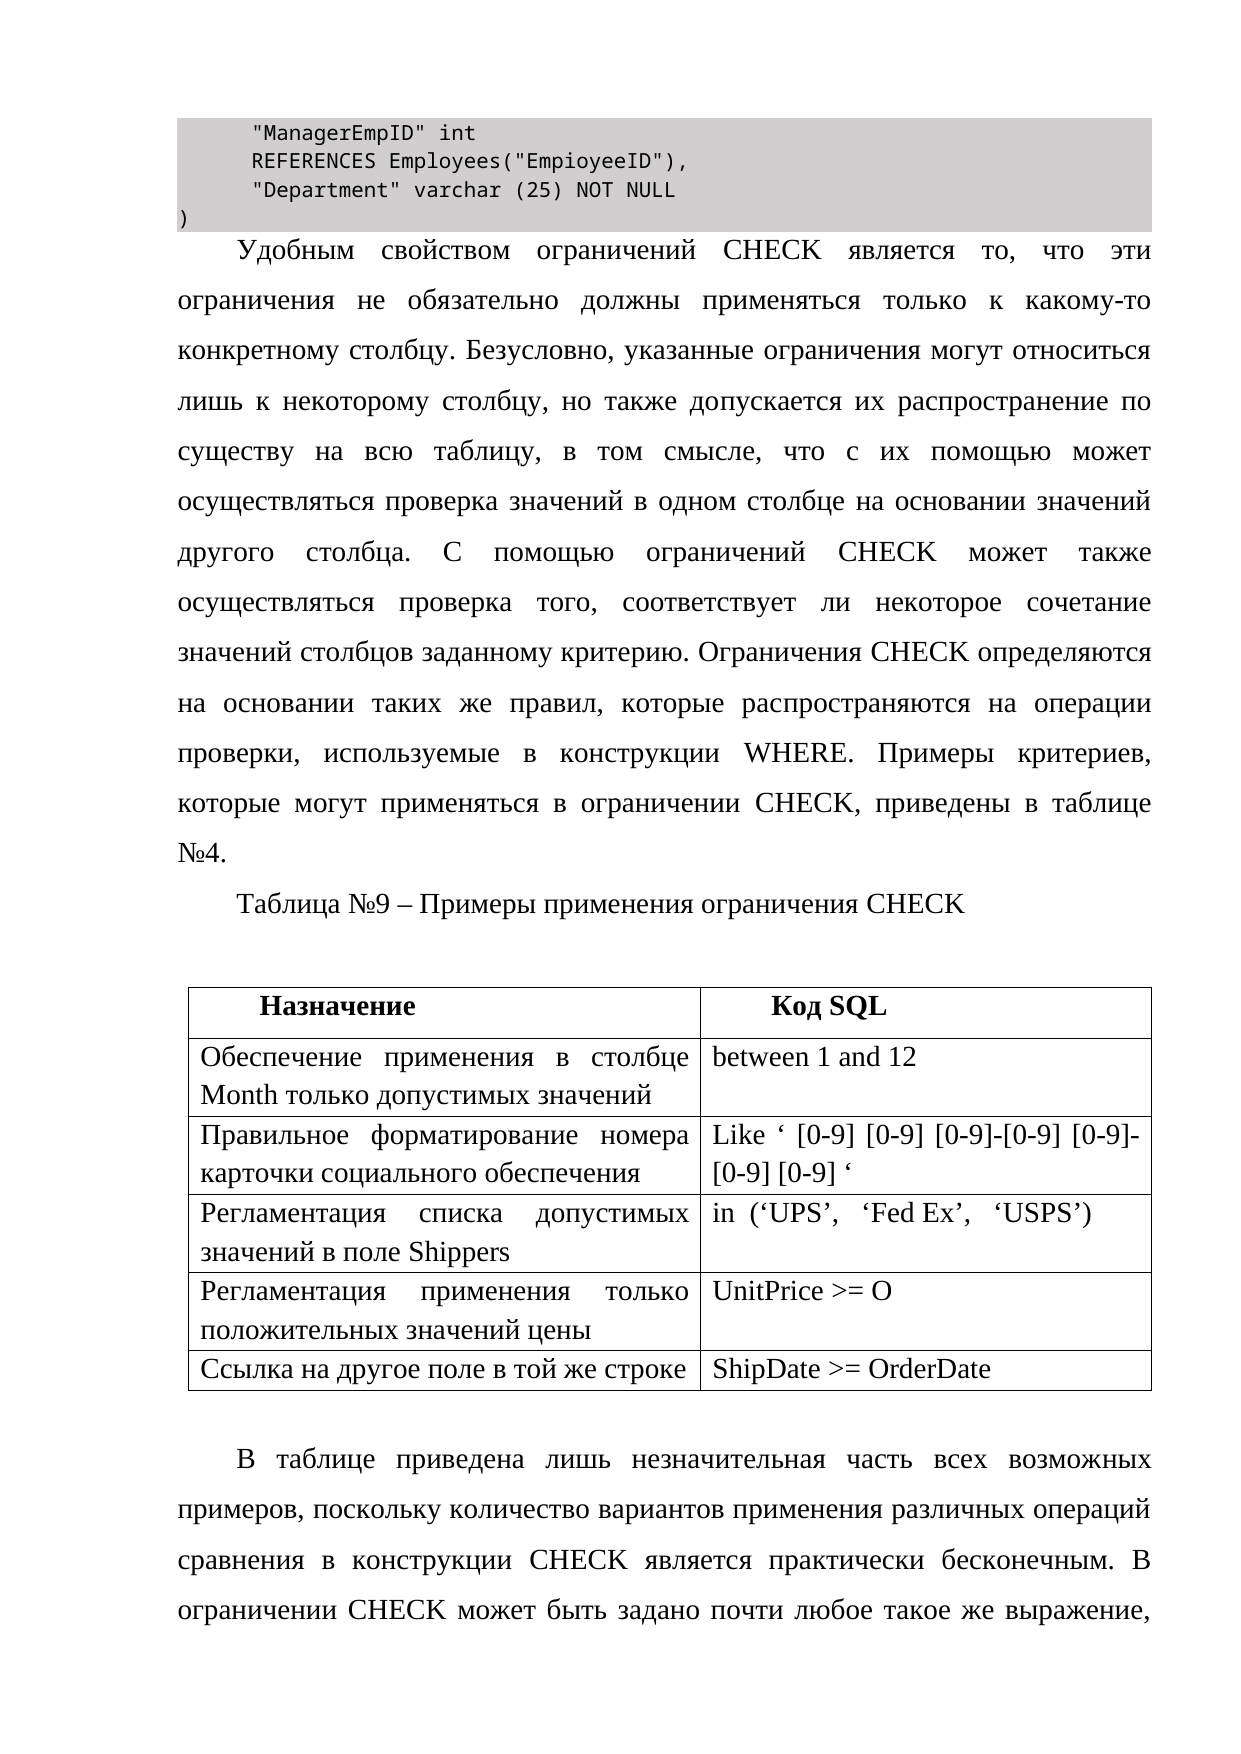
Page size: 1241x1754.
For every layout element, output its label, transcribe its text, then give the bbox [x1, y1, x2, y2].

table_cell in (‘UPS’, ‘Fed Еx’, ‘USPS’) [701, 1195, 1151, 1272]
text ) [177, 203, 1152, 232]
text "Department" varchar (25) NOT NULL [177, 175, 1152, 203]
table_cell ShipDate >= OrderDate [701, 1351, 1151, 1390]
table_cell Регламентация списка допустимых значений в поле Shippers [189, 1195, 700, 1272]
text REFERENCES Employees("EmpioyeeID"), [177, 147, 1152, 175]
table_cell Обеспечение применения в столбце Month только допустимых значений [189, 1039, 700, 1116]
table_cell Правильное форматирование номера карточки социального обеспечения [189, 1117, 700, 1194]
table_cell Like ‘ [0-9] [0-9] [0-9]-[0-9] [0-9]-[0-9] [0-9] ‘ [701, 1117, 1151, 1194]
text Удобным свойством ограничений CHECK является то, что эти ограничения не обязательно должны применяться только к какому-то конкретному столбцу. Безусловно, указанные ограничения могут относиться лишь к некоторому столбцу, но также допускается их распространение по существу на всю таблицу, в том смысле, что с их помощью может осуществляться проверка значений в одном столбце на основании значений другого столбца. С помощью ограничений CHECK может также осуществляться проверка того, соответствует ли некоторое сочетание значений столбцов заданному критерию. Ограничения CHECK определяются на основании таких же правил, которые распространяются на операции проверки, используемые в конструкции WHERE. Примеры критериев, которые могут применяться в ограничении CHECK, приведены в таблице №4. [177, 232, 1152, 869]
table_header Назначение [189, 988, 700, 1038]
text Таблица №9 – Примеры применения ограничения CHECK [177, 886, 1152, 919]
table_cell Регламентация применения только положительных значений цены [189, 1273, 700, 1350]
table_cell between 1 and 12 [701, 1039, 1151, 1116]
table_header Код SQL [701, 988, 1151, 1038]
table_cell Ссылка на другое поле в той же строке [189, 1351, 700, 1390]
table_cell UnitPrice >= О [701, 1273, 1151, 1350]
text "ManagerEmpID" int [177, 118, 1152, 147]
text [177, 1441, 1152, 1626]
